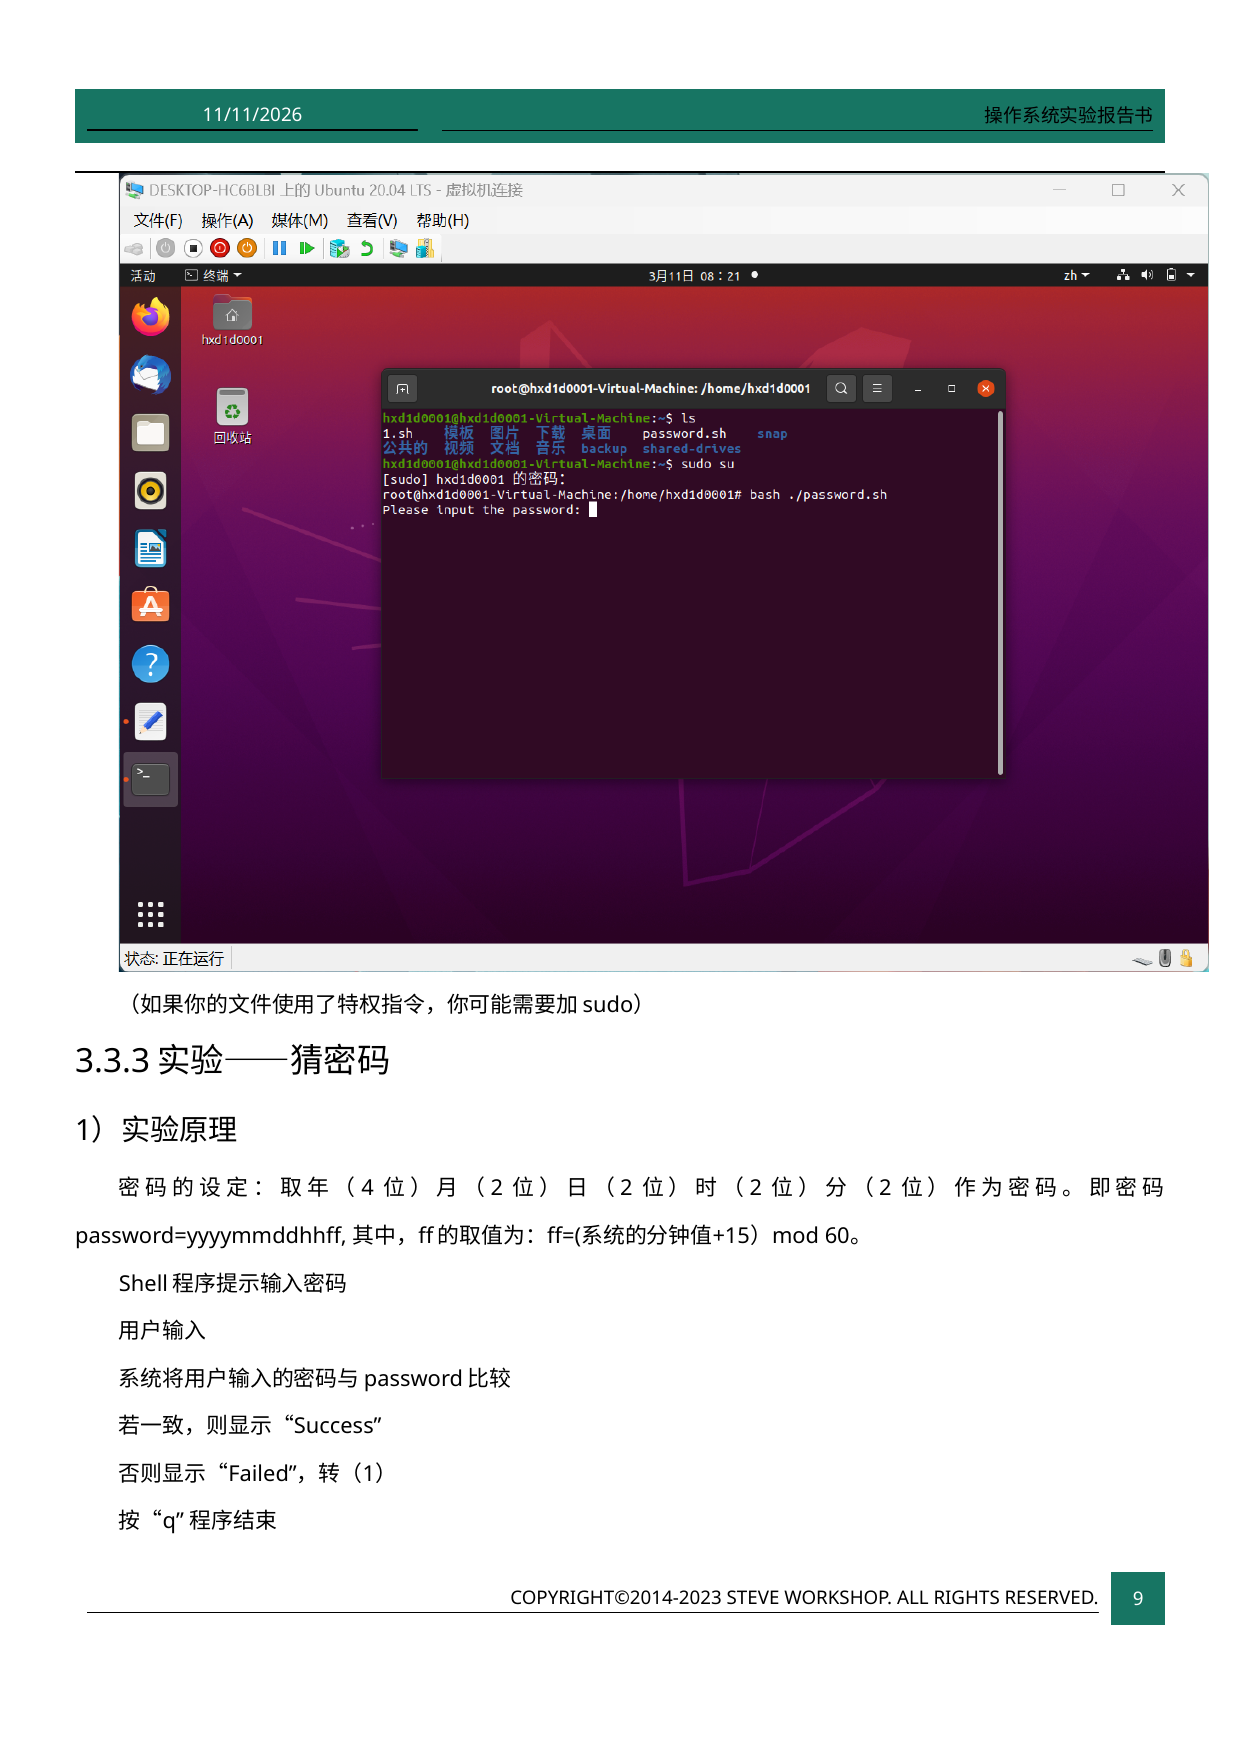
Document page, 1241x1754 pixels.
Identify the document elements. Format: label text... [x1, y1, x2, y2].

text Shell程序提示输入密码 [75, 1266, 1165, 1297]
picture [118, 173, 1209, 972]
text 3.3.3实验——猜密码 [75, 1034, 1165, 1083]
text 否则显示“Failed”，转（1） [75, 1456, 1165, 1488]
text 用户输入 [75, 1313, 1165, 1345]
text 若一致，则显示“Success” [75, 1408, 1165, 1440]
text （如果你的文件使用了特权指令，你可能需要加sudo） [75, 987, 1165, 1018]
text 系统将用户输入的密码与password比较 [75, 1361, 1165, 1392]
text 密码的设定：取年（4位）月（2位）日（2位）时（2位）分（2位）作为密码。即密码password=yyyymmddhhff, 其中，ff的取值为：ff=(系统的分钟值+15）mod 60。 [75, 1170, 1165, 1250]
text 1）实验原理 [75, 1107, 1165, 1149]
text 按“q” 程序结束 [75, 1503, 1165, 1535]
